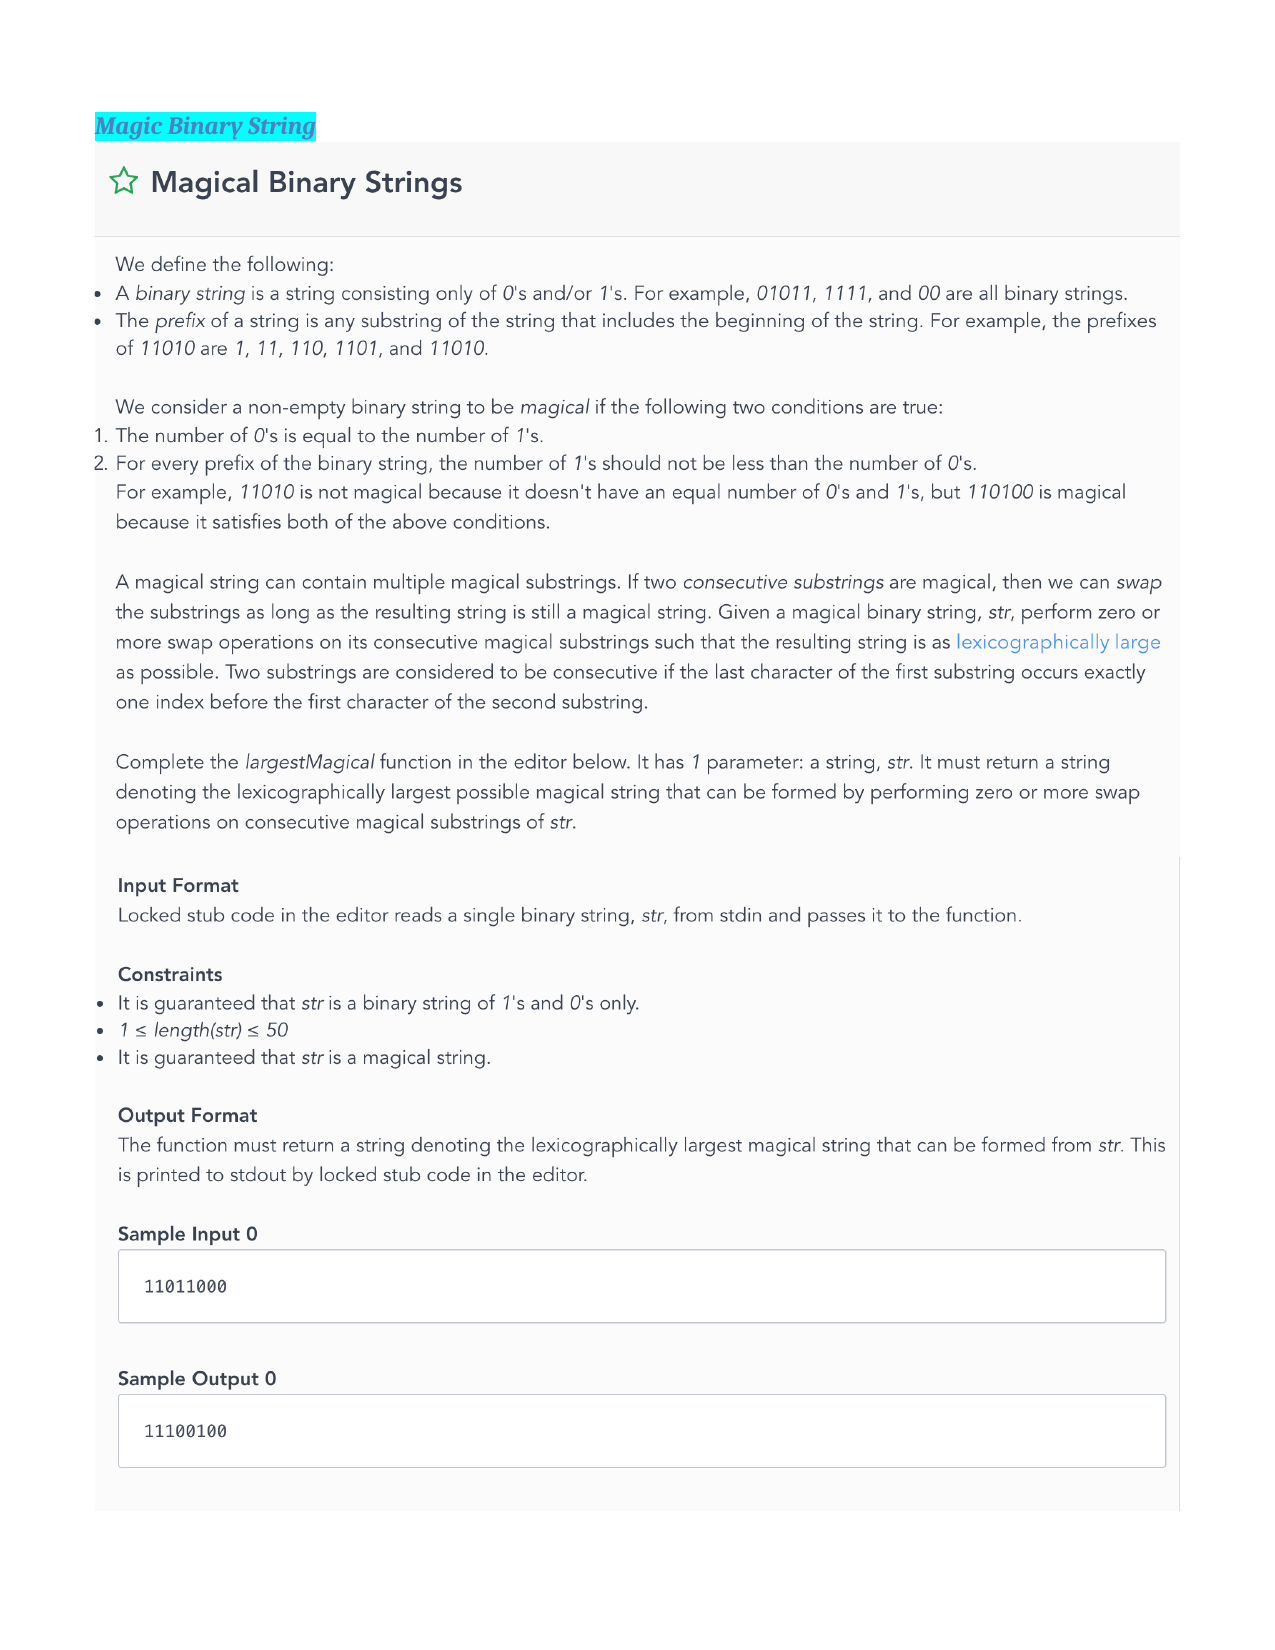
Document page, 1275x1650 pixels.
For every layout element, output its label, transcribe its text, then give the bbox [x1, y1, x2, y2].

picture [94, 142, 1180, 1511]
text Magic Binary String [94, 110, 1181, 142]
